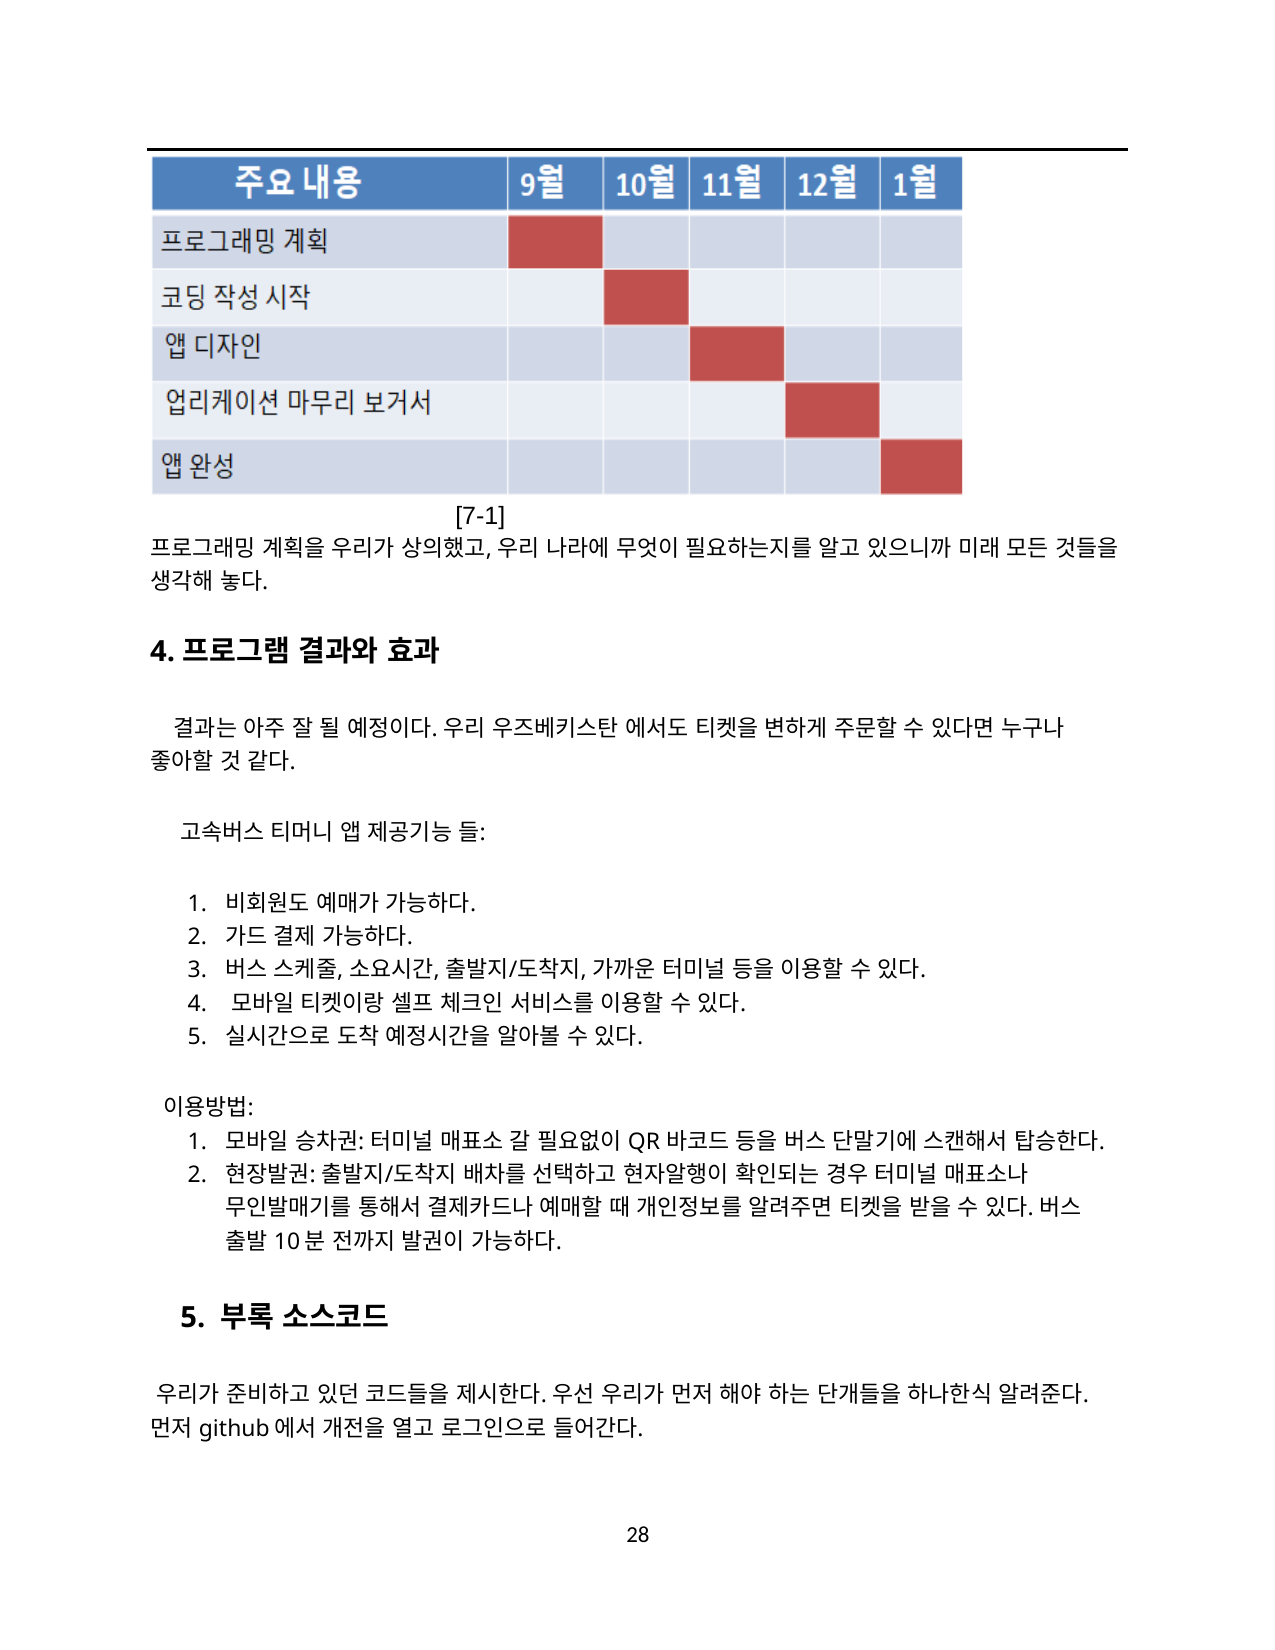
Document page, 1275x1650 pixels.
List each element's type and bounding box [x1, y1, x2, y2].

table_cell [147, 151, 1128, 1446]
picture [150, 156, 970, 501]
